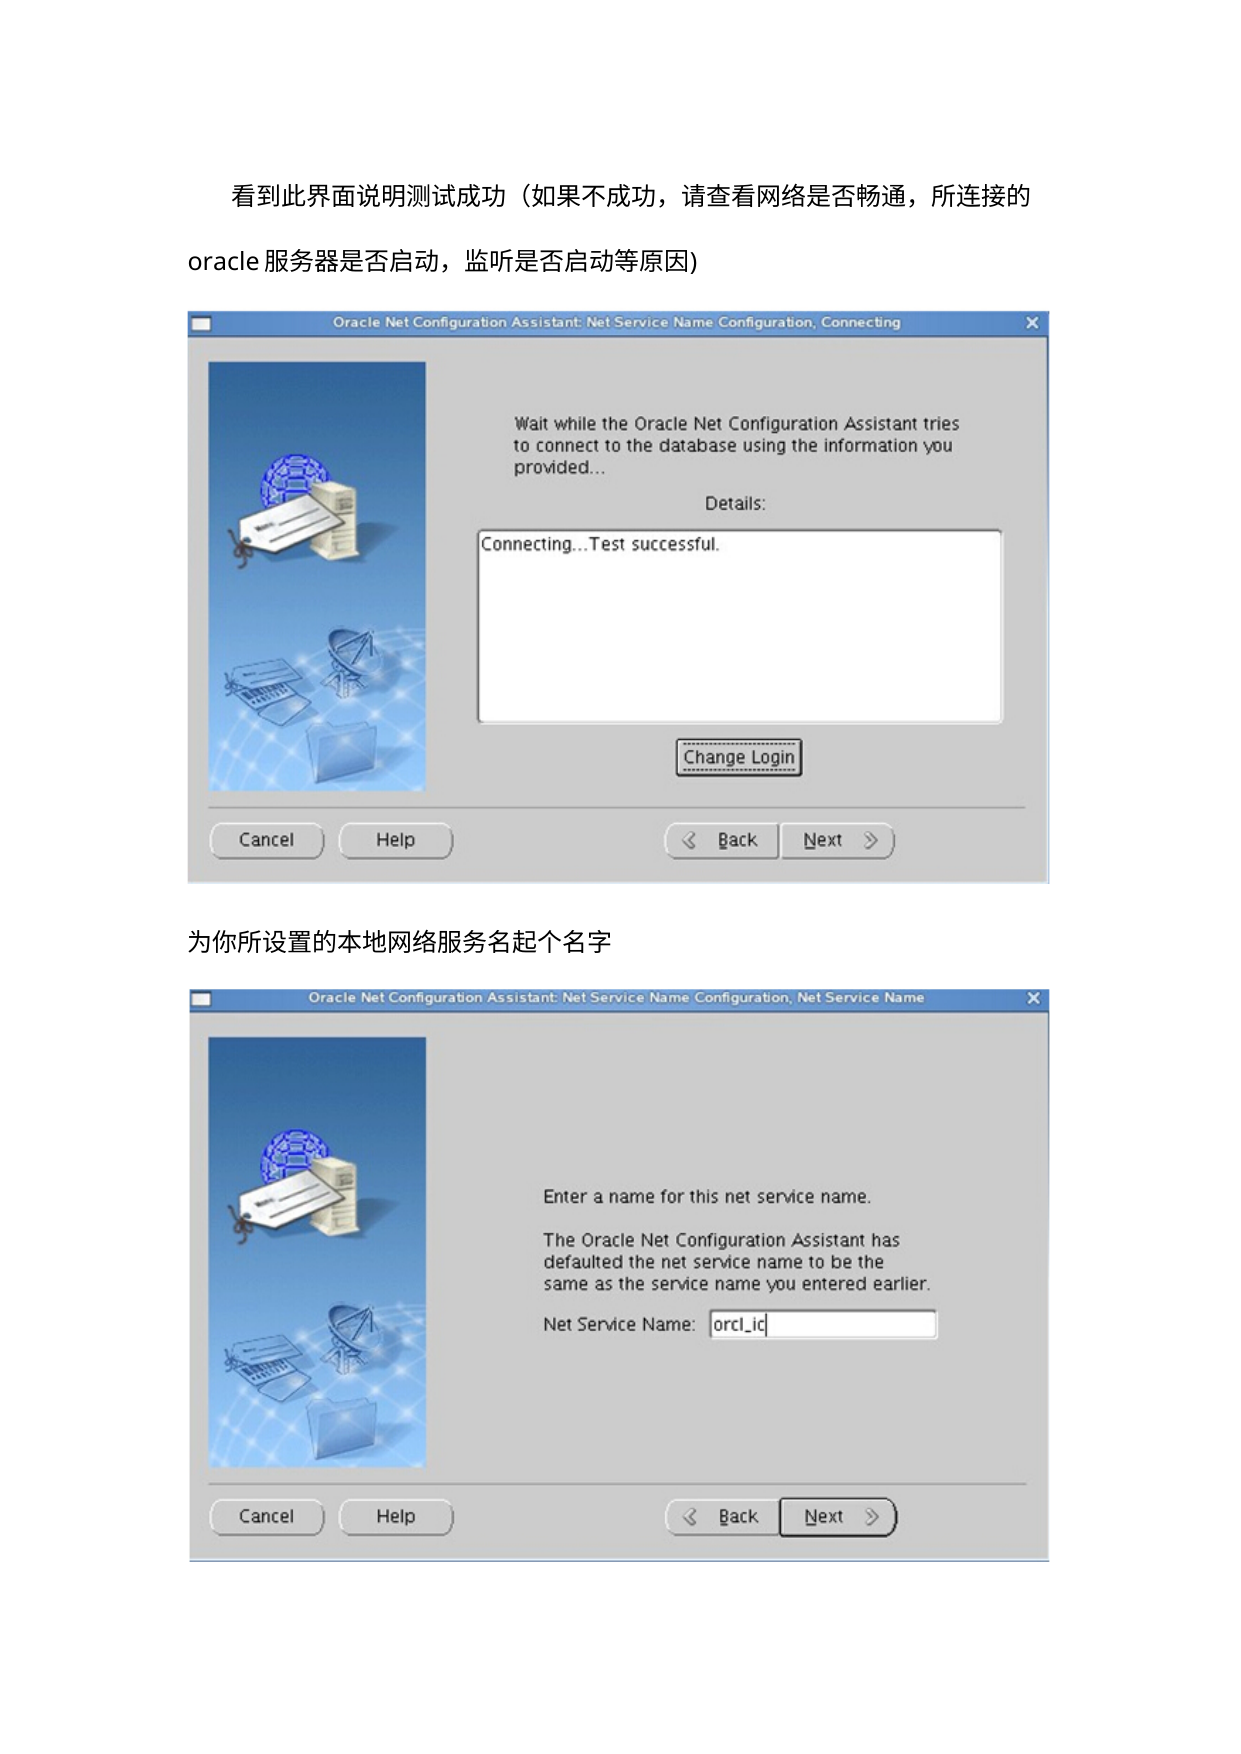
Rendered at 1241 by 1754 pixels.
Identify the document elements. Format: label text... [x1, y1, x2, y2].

text 看到此界面说明测试成功（如果不成功，请查看网络是否畅通，所连接的oracle服务器是否启动，监听是否启动等原因) [187, 162, 1053, 292]
text 为你所设置的本地网络服务名起个名字 [187, 908, 1053, 973]
picture [187, 307, 1050, 884]
picture [187, 988, 1050, 1562]
